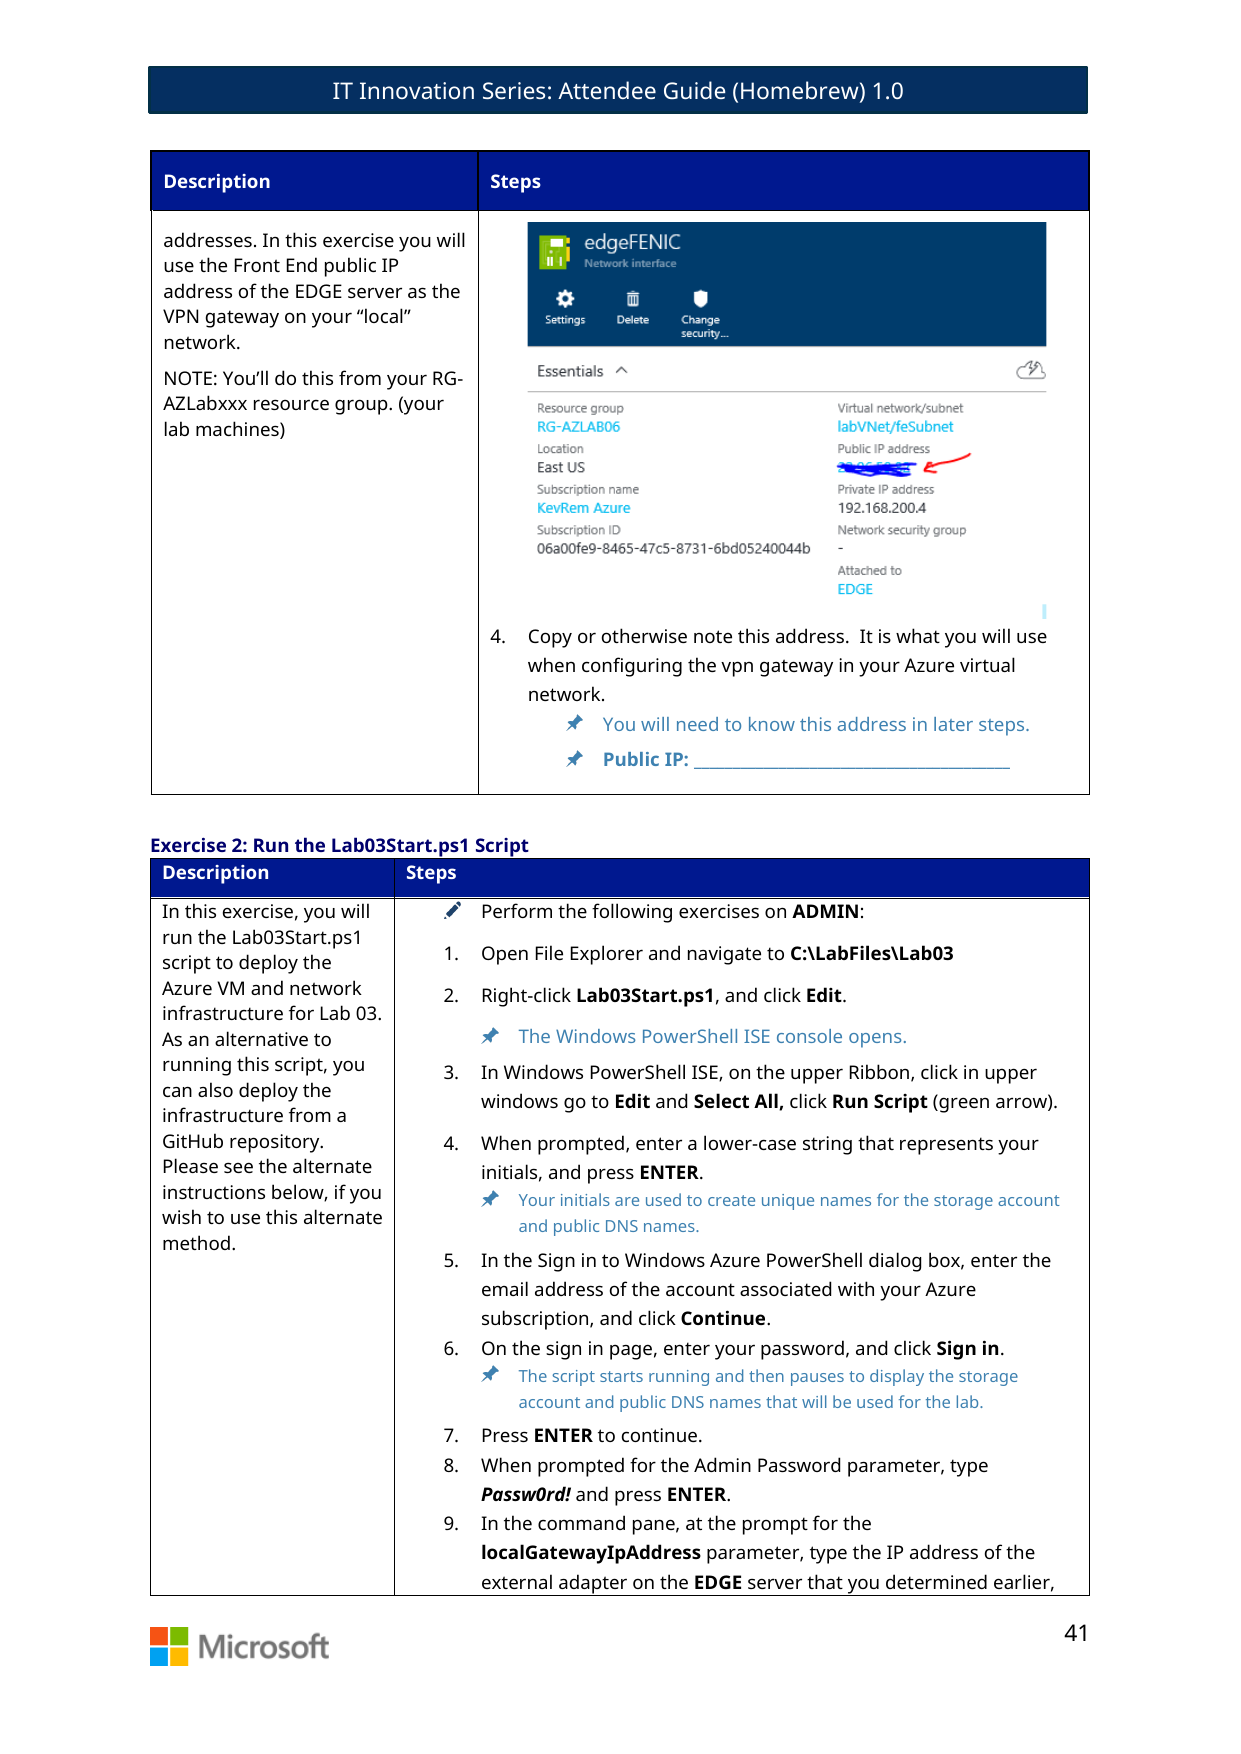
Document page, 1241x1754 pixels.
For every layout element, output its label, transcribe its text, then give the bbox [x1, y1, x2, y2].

table_header Steps [395, 859, 1089, 897]
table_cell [479, 211, 1089, 794]
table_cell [395, 899, 1089, 1594]
picture [481, 1365, 499, 1382]
picture [481, 1190, 499, 1207]
table_header Description [152, 152, 477, 210]
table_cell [152, 211, 478, 794]
picture [444, 901, 461, 919]
table_header Steps [479, 152, 1088, 210]
picture [481, 1027, 499, 1044]
text Exercise 2: Run the Lab03Start.ps1 Script [150, 833, 1090, 858]
table_header Description [151, 859, 394, 897]
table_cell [151, 899, 394, 1594]
picture [566, 750, 583, 767]
picture [527, 222, 1047, 619]
picture [150, 1627, 330, 1666]
picture [566, 714, 583, 731]
